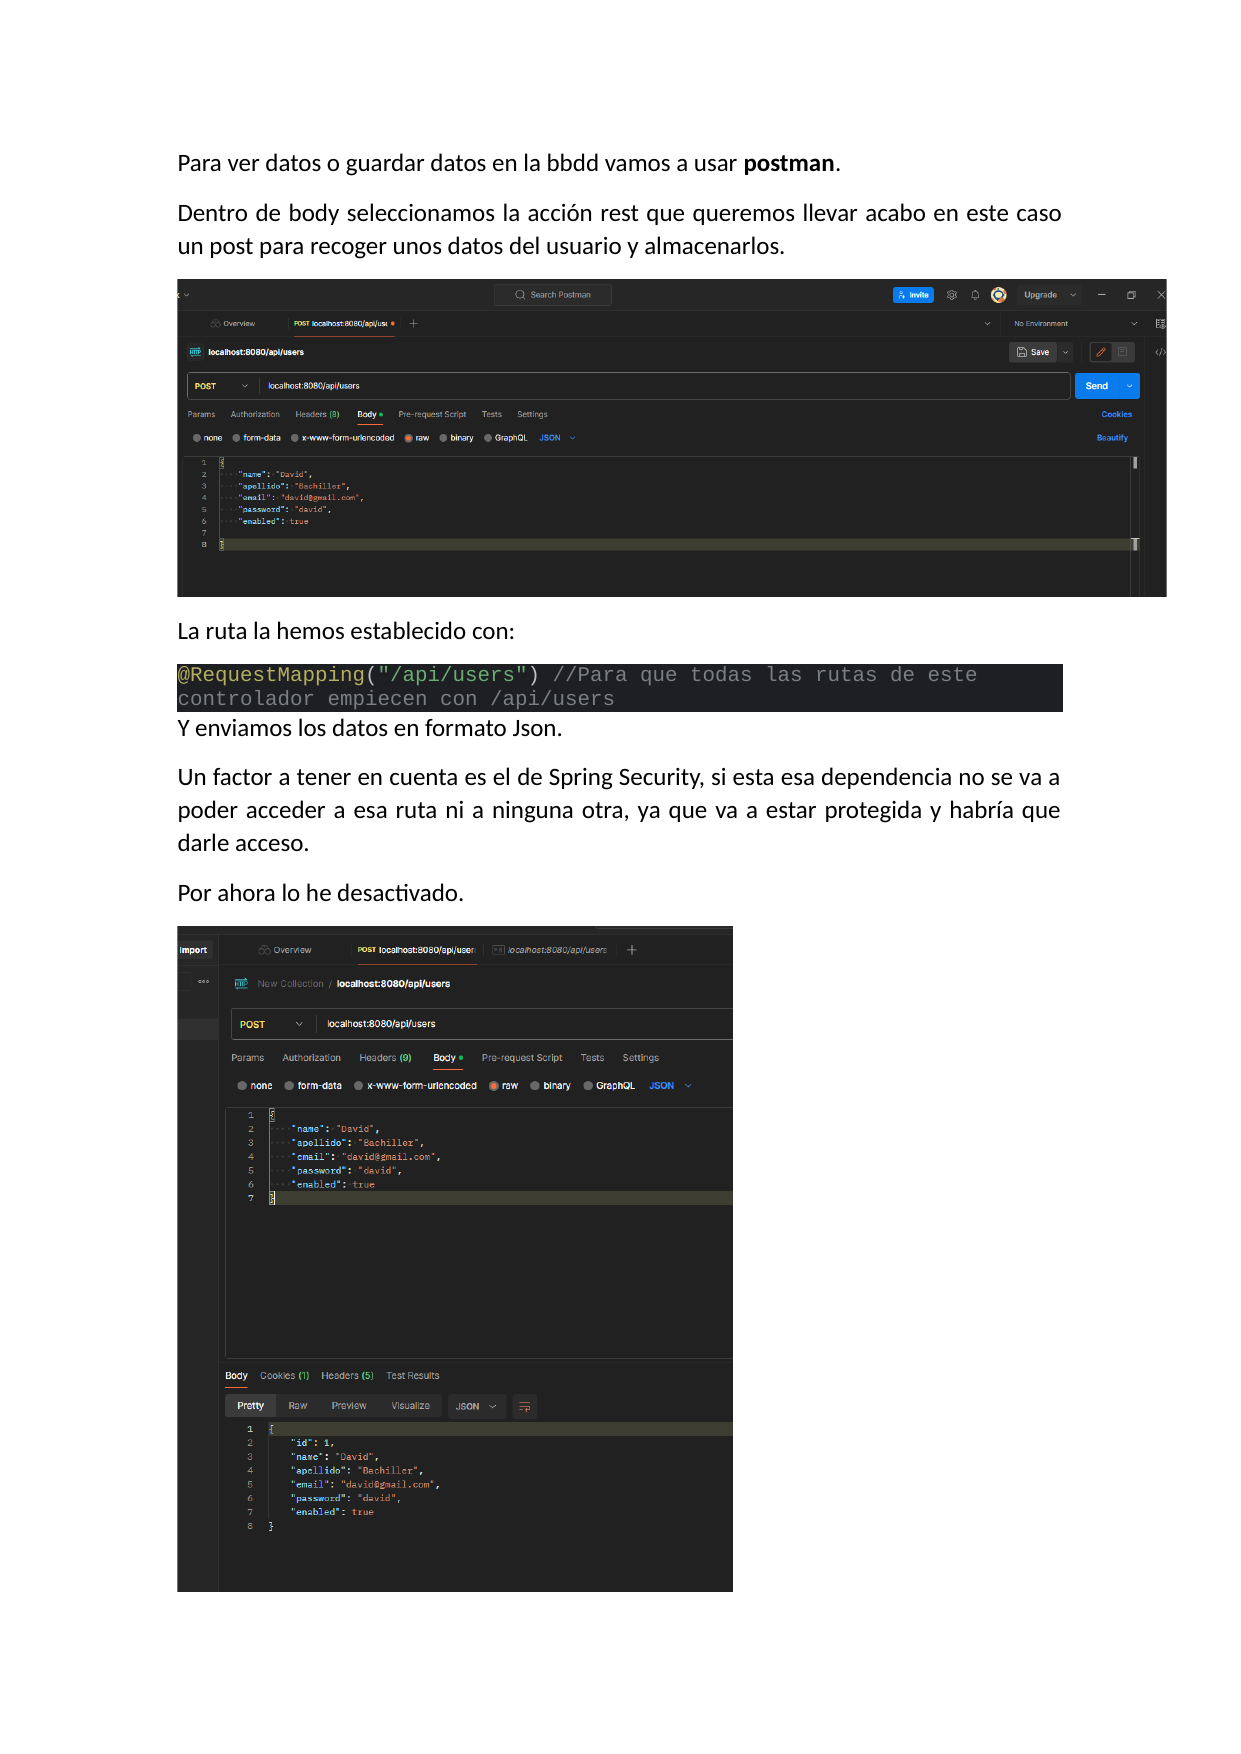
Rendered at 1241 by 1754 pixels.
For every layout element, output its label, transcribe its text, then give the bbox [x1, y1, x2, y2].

text Y enviamos los datos en formato Json. [177, 712, 1063, 742]
text Dentro de body seleccionamos la acción rest que queremos llevar acabo en este caso un post para recoger unos datos del usuario y almacenarlos. [177, 197, 1063, 261]
text @RequestMapping("/api/users") //Para que todas las rutas de este controlador empiecen con /api/users [177, 664, 1063, 712]
text La ruta la hemos establecido con: [177, 615, 1063, 645]
text Por ahora lo he desactivado. [177, 877, 1063, 907]
picture [177, 279, 1167, 597]
text Para ver datos o guardar datos en la bbdd vamos a usar postman. [177, 148, 1063, 178]
picture [177, 926, 733, 1592]
text Un factor a tener en cuenta es el de Spring Security, si esta esa dependencia no se va a poder acceder a esa ruta ni a ninguna otra, ya que va a estar protegida y habría que darle acceso. [177, 761, 1063, 858]
